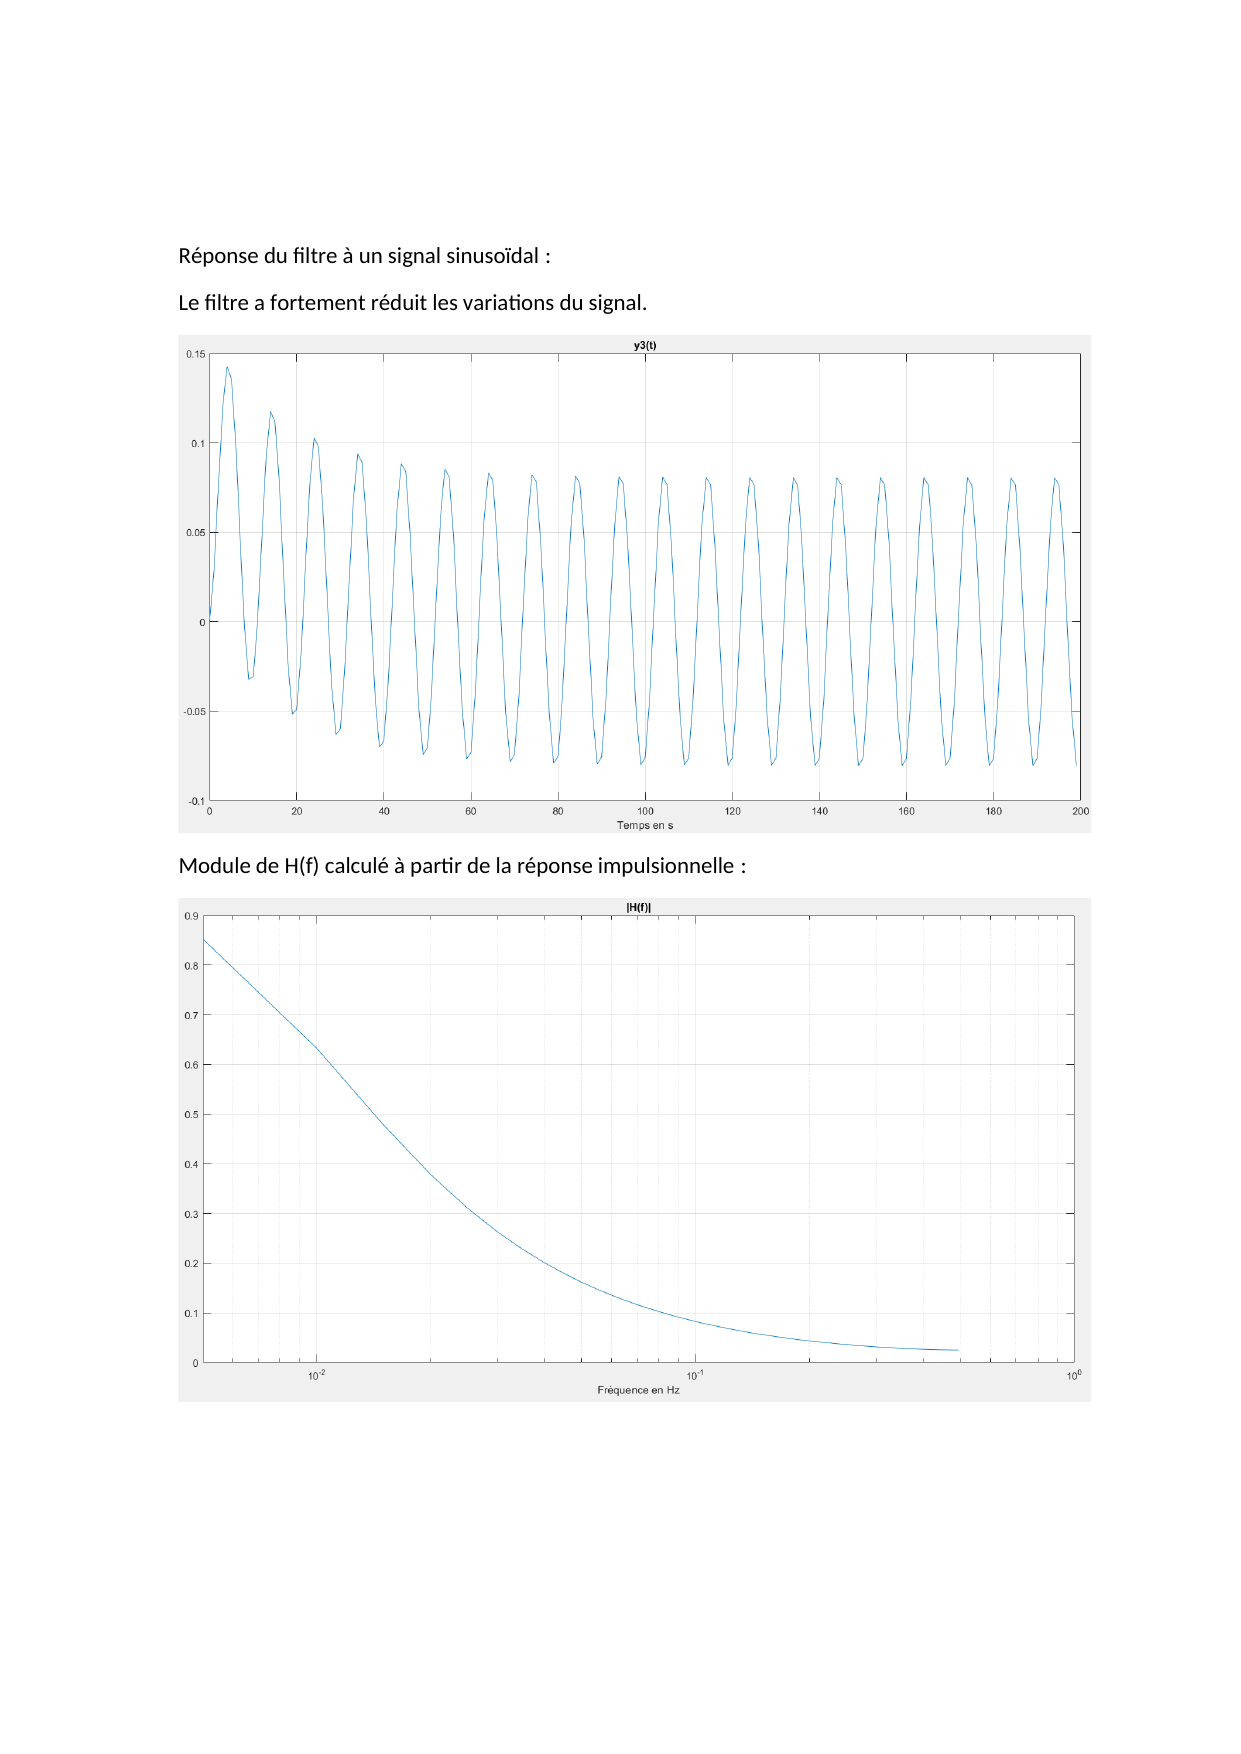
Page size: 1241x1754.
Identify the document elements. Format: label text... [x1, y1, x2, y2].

text Le filtre a fortement réduit les variations du signal. [148, 288, 1093, 316]
text Module de H(f) calculé à partir de la réponse impulsionnelle : [148, 851, 1093, 879]
text Réponse du filtre à un signal sinusoïdal : [148, 241, 1093, 269]
picture [178, 898, 1092, 1402]
picture [178, 335, 1092, 833]
